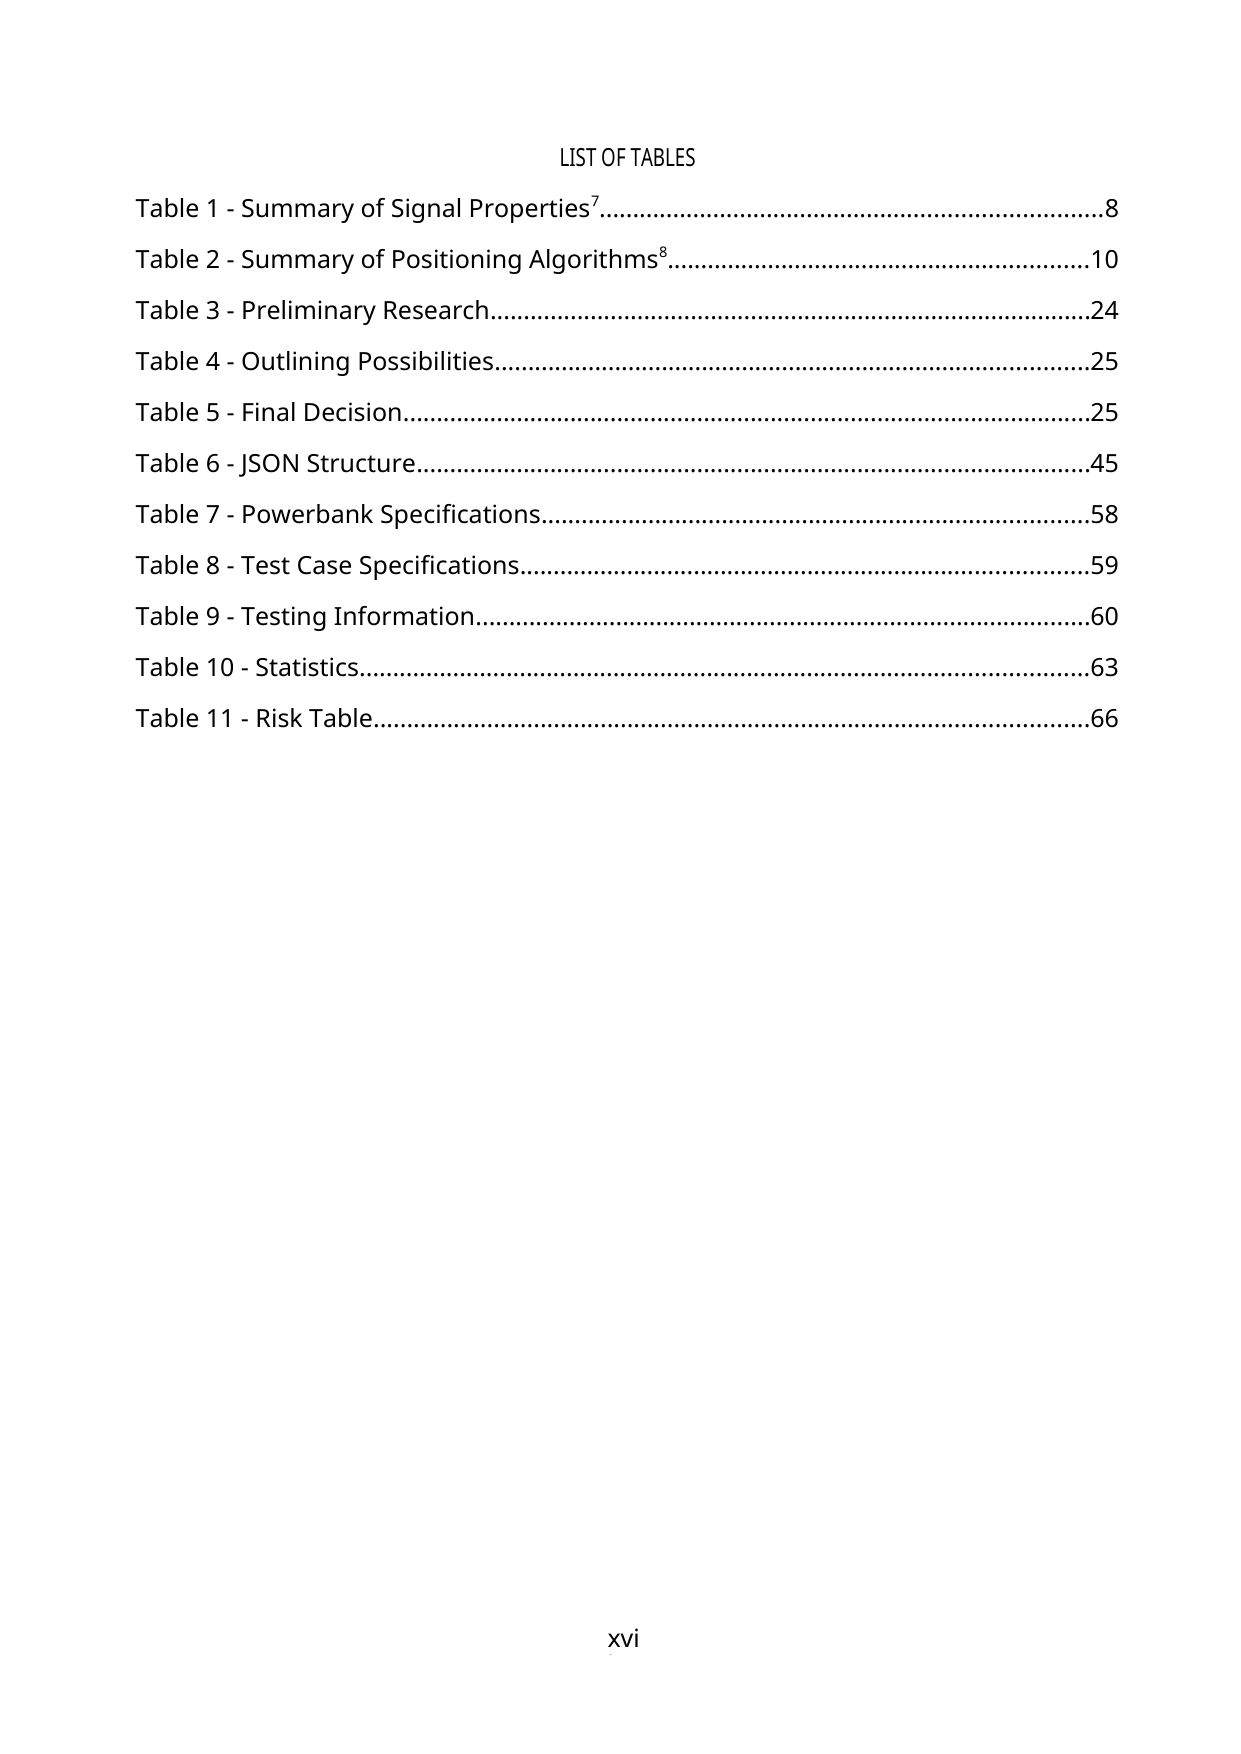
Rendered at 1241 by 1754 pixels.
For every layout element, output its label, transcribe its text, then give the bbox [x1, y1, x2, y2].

text Table 7 - Powerbank Specifications 58 [135, 497, 1119, 531]
text Table 11 - Risk Table 66 [135, 701, 1119, 735]
text Table 9 - Testing Information 60 [135, 599, 1119, 633]
text LIST OF TABLES [135, 139, 1119, 174]
text Table 8 - Test Case Specifications 59 [135, 548, 1119, 582]
text Table 3 - Preliminary Research 24 [135, 293, 1119, 327]
text Table 5 - Final Decision 25 [135, 395, 1119, 429]
text Table 1 - Summary of Signal Properties7 8 [135, 191, 1119, 225]
text Table 10 - Statistics 63 [135, 650, 1119, 684]
text Table 2 - Summary of Positioning Algorithms8 10 [135, 242, 1119, 276]
text Table 6 - JSON Structure 45 [135, 446, 1119, 480]
text Table 4 - Outlining Possibilities 25 [135, 344, 1119, 378]
